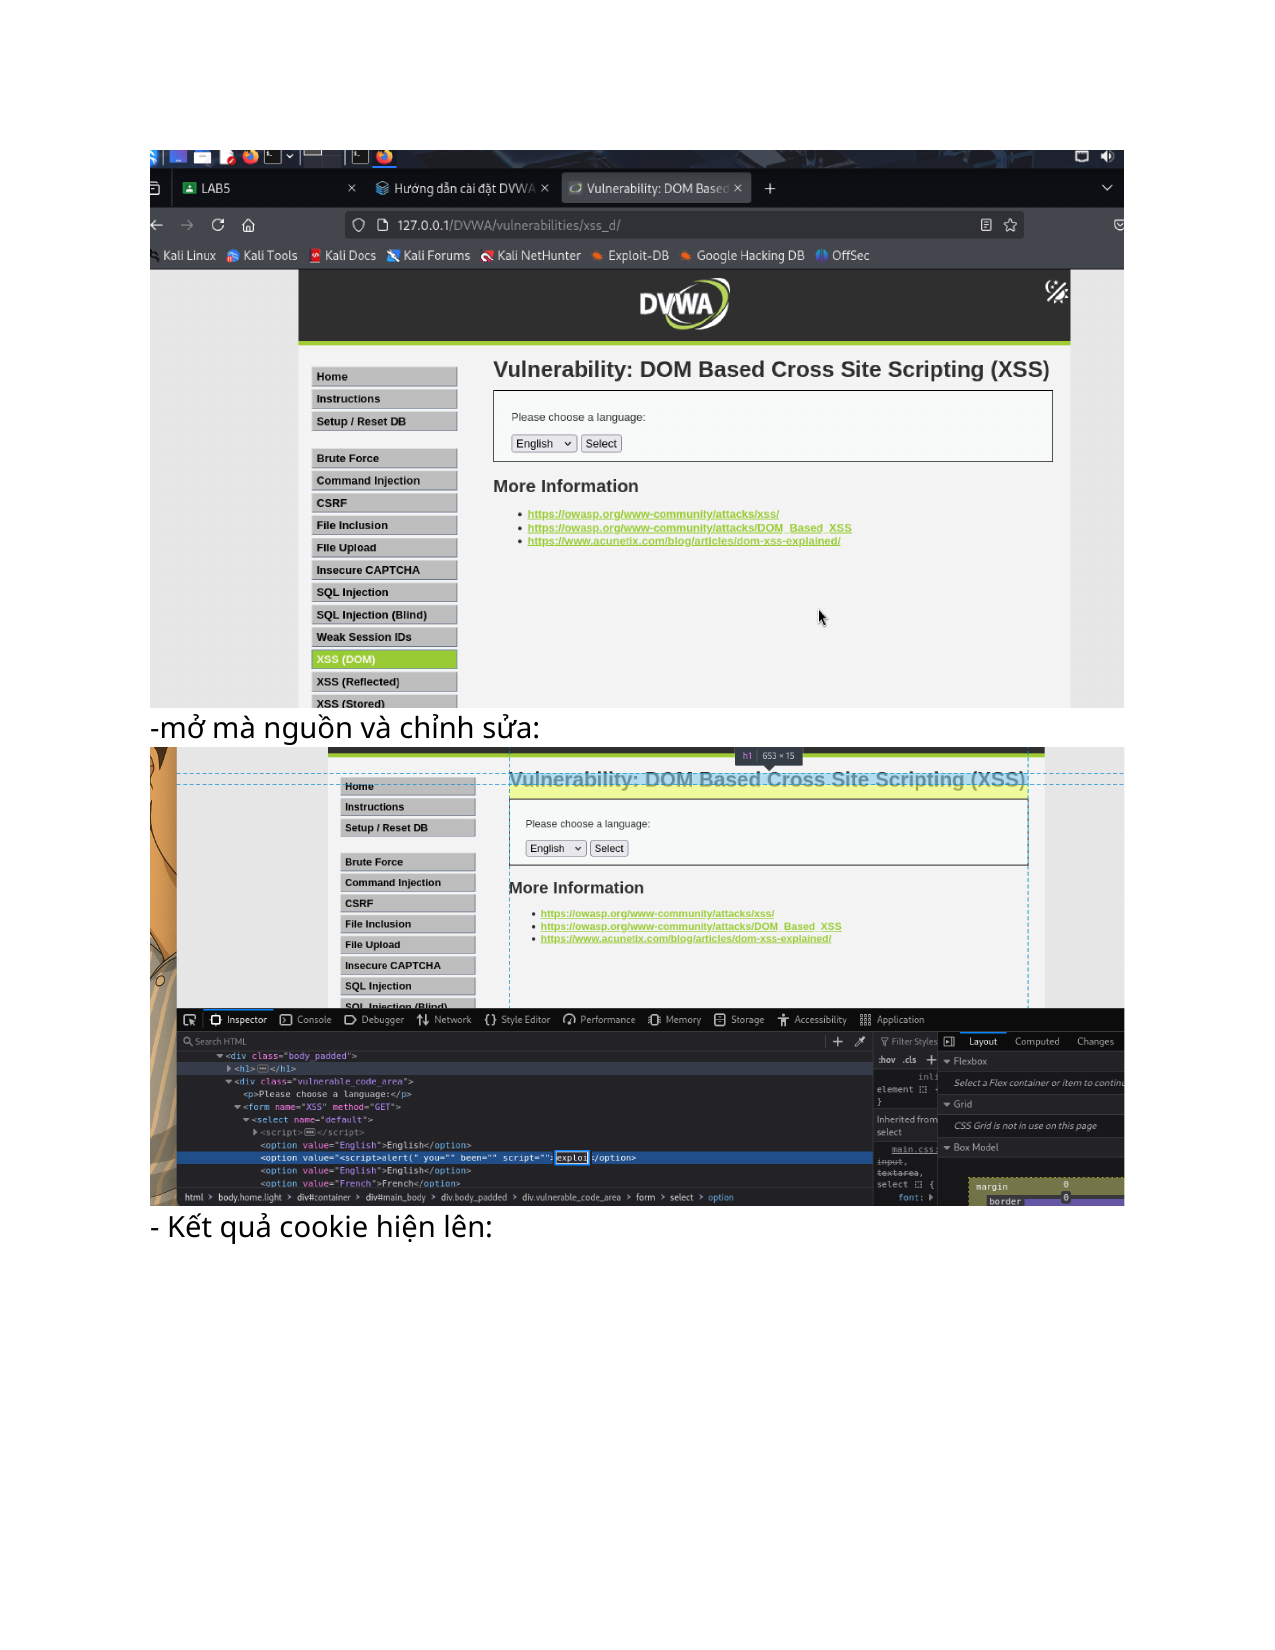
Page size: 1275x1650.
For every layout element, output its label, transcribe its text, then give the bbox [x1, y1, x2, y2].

text - Kết quả cookie hiện lên: [150, 1206, 1125, 1246]
picture [150, 747, 1125, 1206]
text -mở mà nguồn và chỉnh sửa: [150, 708, 1125, 747]
picture [150, 150, 1124, 708]
